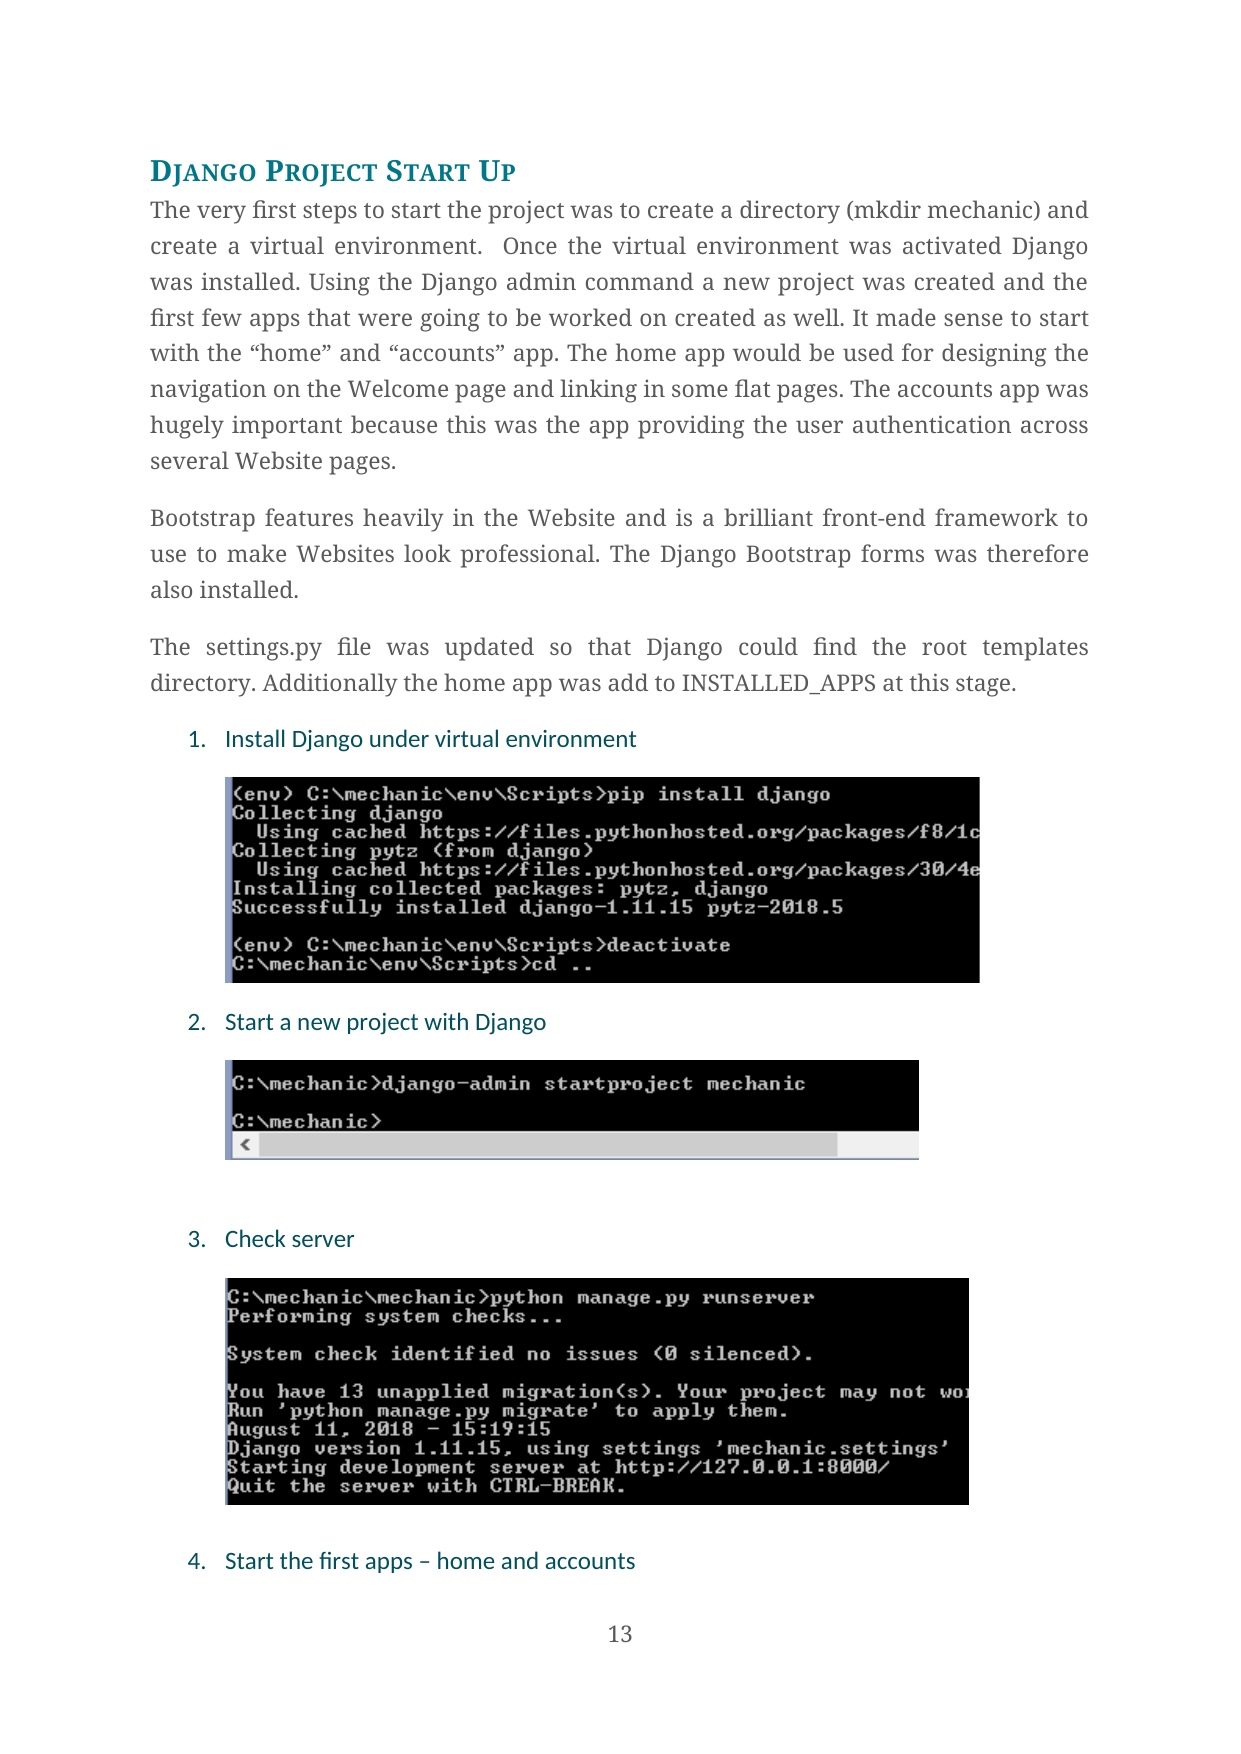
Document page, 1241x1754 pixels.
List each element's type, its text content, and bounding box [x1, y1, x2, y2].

text Bootstrap features heavily in the Website and is a brilliant front-end framework to use to make Websites look professional. The Django Bootstrap forms was therefore also installed. [150, 502, 1090, 605]
list Install Django under virtual environment [187, 723, 1090, 754]
text The very first steps to start the project was to create a directory (mkdir mechanic) and create a virtual environment. Once the virtual environment was activated Django was installed. Using the Django admin command a new project was created and the first few apps that were going to be worked on created as well. It made sense to start with the “home” and “accounts” app. The home app would be used for designing the navigation on the Welcome page and linking in some flat pages. The accounts app was hugely important because this was the app providing the user authentication across several Website pages. [150, 194, 1090, 476]
picture [225, 1060, 919, 1160]
list Check server [187, 1224, 1090, 1254]
list Start a new project with Django [187, 1006, 1090, 1037]
list Start the first apps – home and accounts [187, 1545, 1090, 1576]
subtitle Django Project Start Up [150, 150, 1090, 190]
text The settings.py file was updated so that Django could find the root templates directory. Additionally the home app was add to INSTALLED_APPS at this stage. [150, 631, 1090, 698]
picture [225, 1278, 969, 1505]
picture [225, 777, 980, 983]
